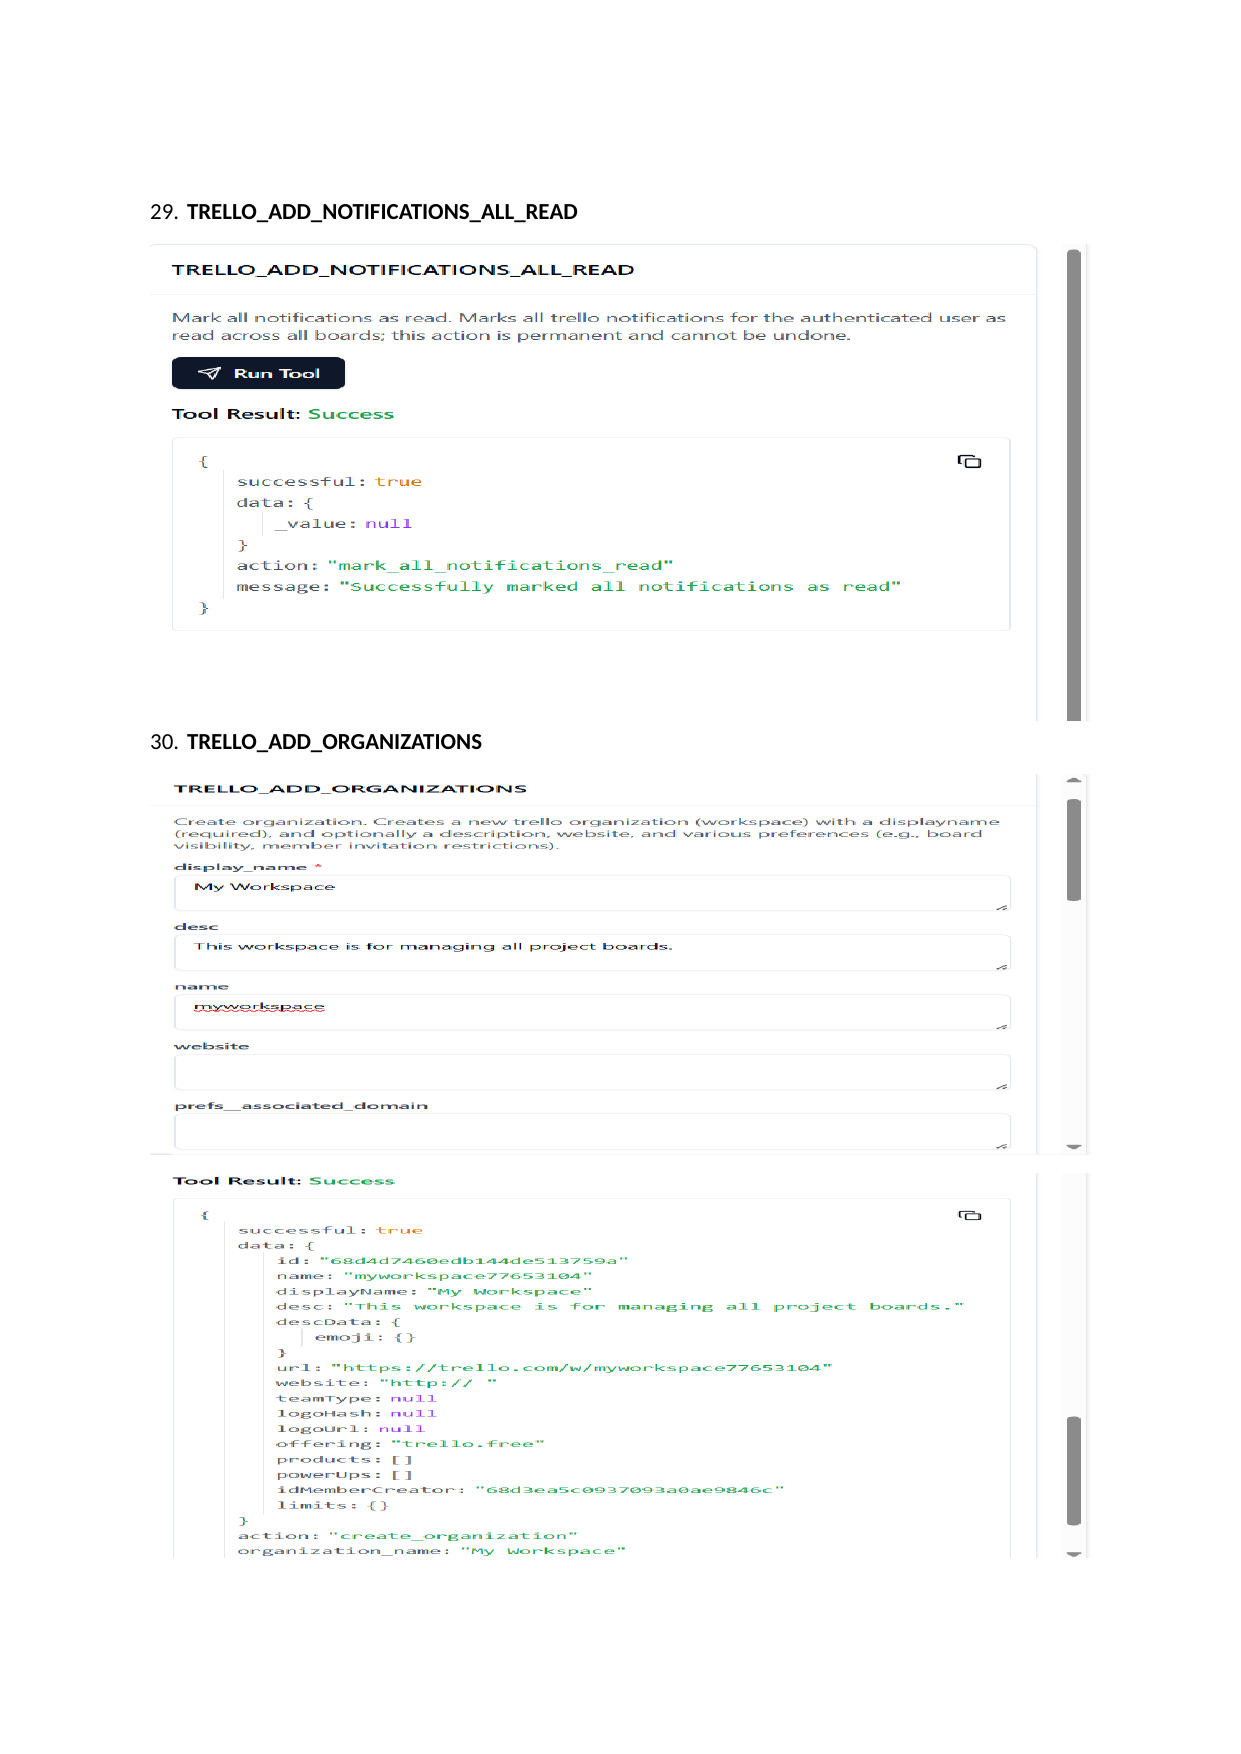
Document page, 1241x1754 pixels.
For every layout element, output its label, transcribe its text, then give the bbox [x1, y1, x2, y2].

picture [150, 774, 1091, 1155]
picture [150, 244, 1091, 721]
picture [150, 1173, 1091, 1558]
text 29. TRELLO_ADD_NOTIFICATIONS_ALL_READ [150, 197, 1090, 225]
text 30. TRELLO_ADD_ORGANIZATIONS [150, 721, 1090, 756]
